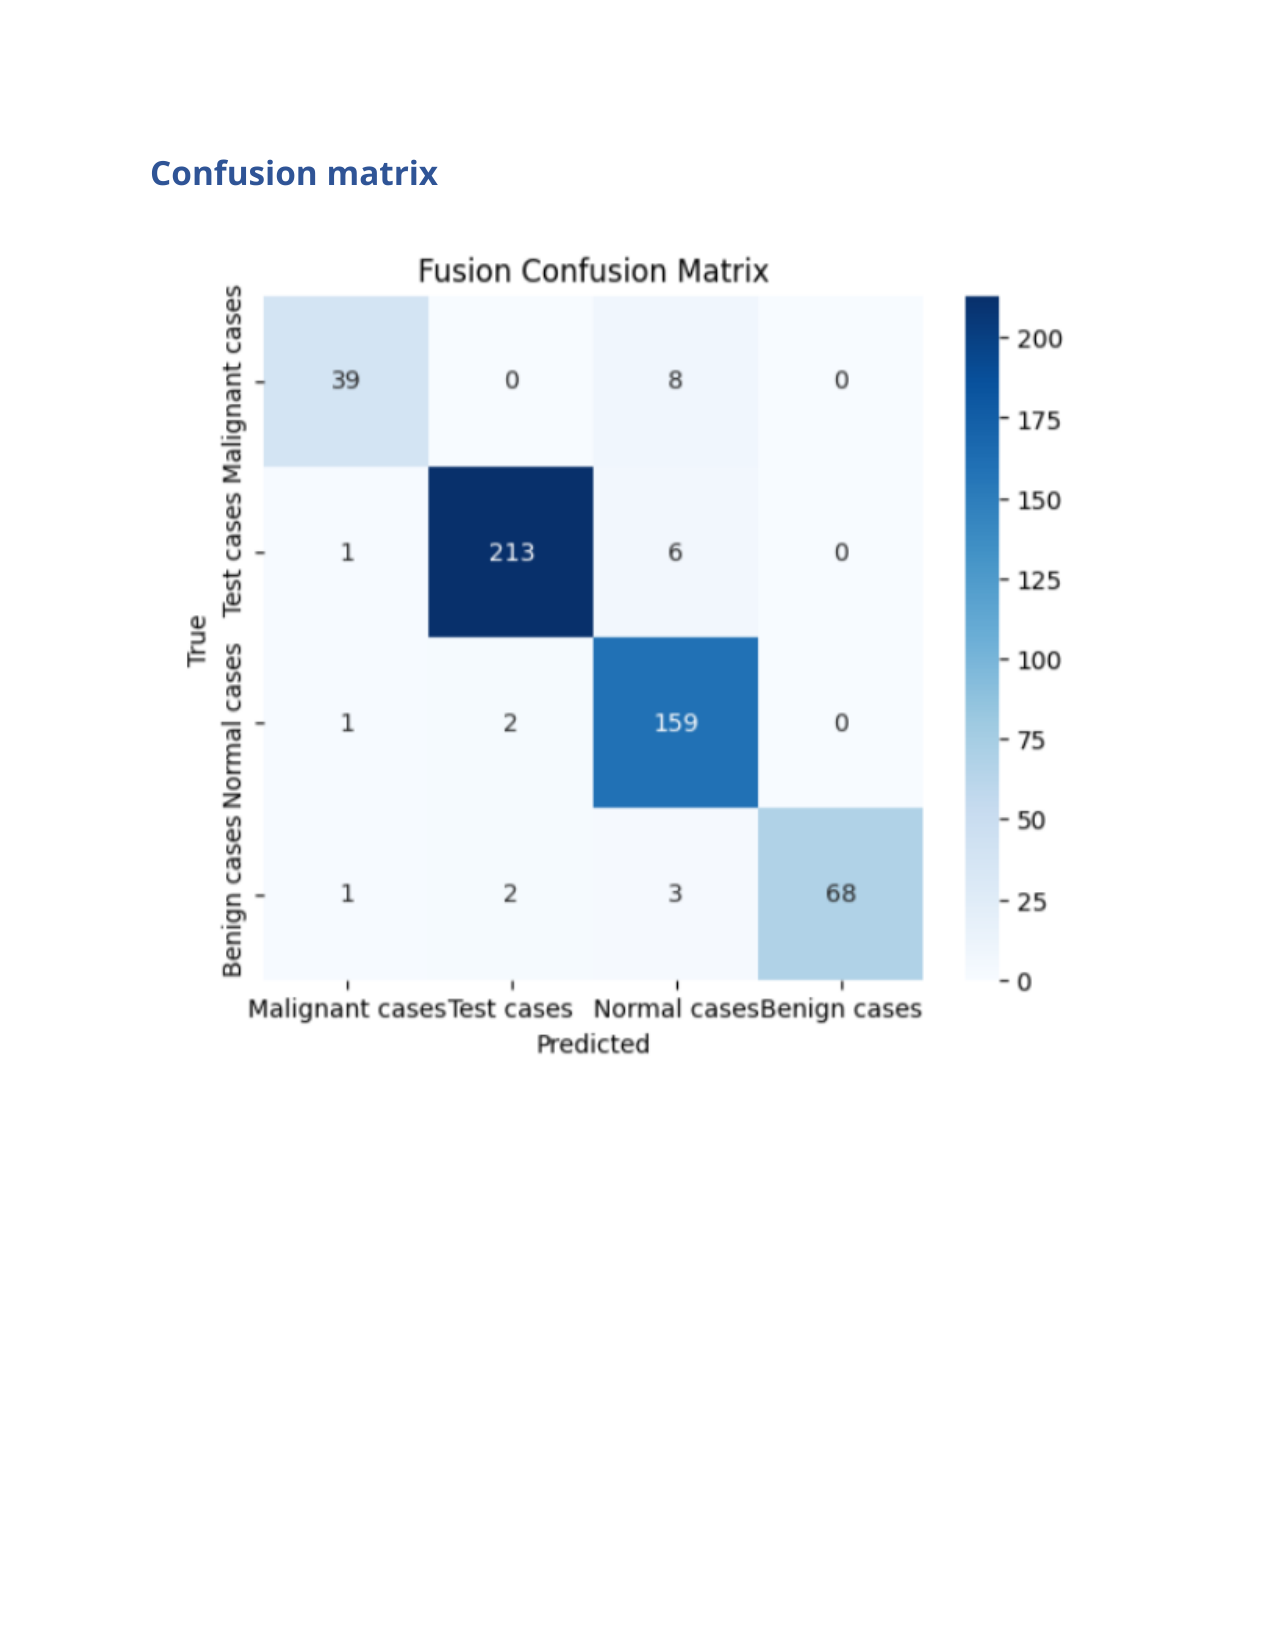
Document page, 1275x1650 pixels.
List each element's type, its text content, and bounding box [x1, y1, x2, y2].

subtitle Confusion matrix [150, 150, 1125, 195]
picture [150, 234, 1096, 1071]
